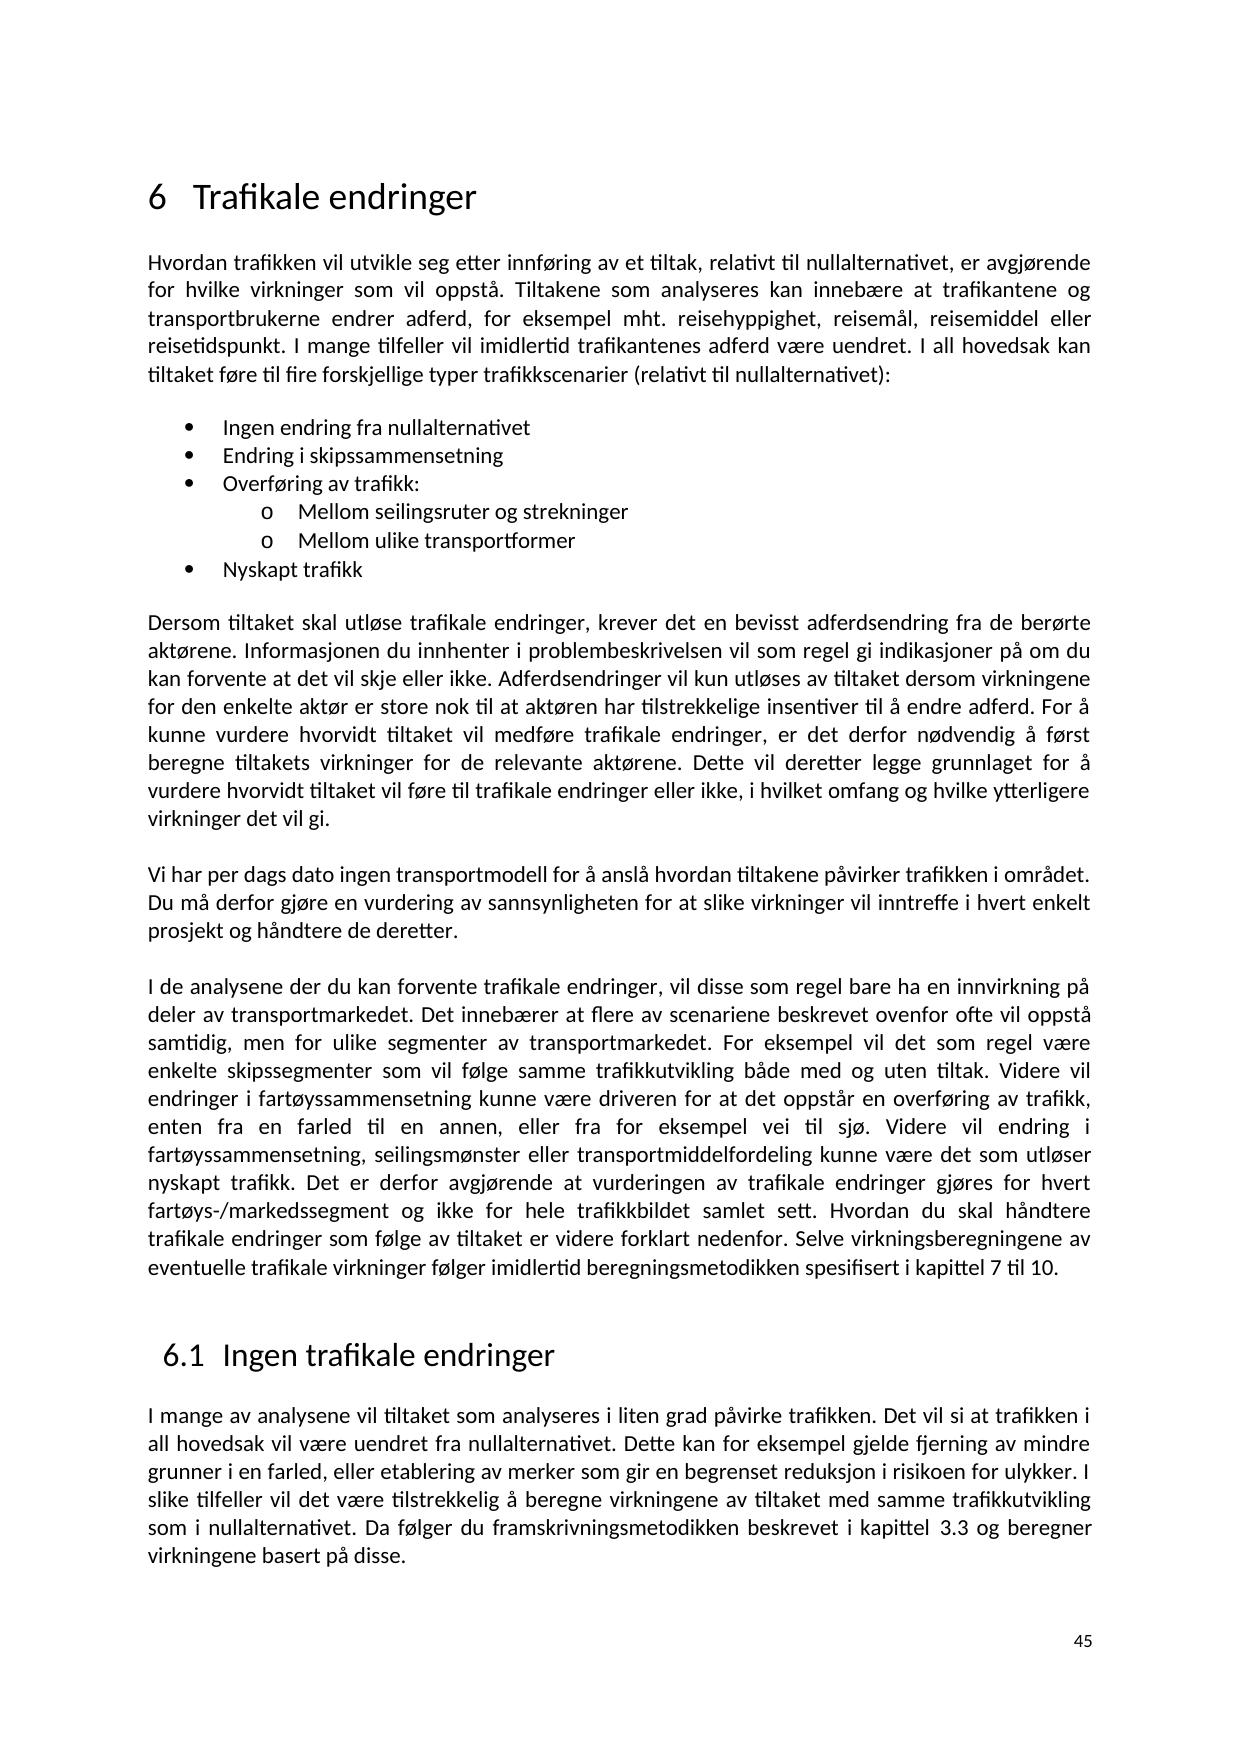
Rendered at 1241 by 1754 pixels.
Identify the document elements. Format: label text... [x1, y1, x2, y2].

subtitle Ingen trafikale endringer [162, 1334, 1093, 1374]
text Vi har per dags dato ingen transportmodell for å anslå hvordan tiltakene påvirker trafikken i området. Du må derfor gjøre en vurdering av sannsynligheten for at slike virkninger vil inntreffe i hvert enkelt prosjekt og håndtere de deretter. [148, 860, 1093, 944]
text Hvordan trafikken vil utvikle seg etter innføring av et tiltak, relativt til nullalternativet, er avgjørende for hvilke virkninger som vil oppstå. Tiltakene som analyseres kan innebære at trafikantene og transportbrukerne endrer adferd, for eksempel mht. reisehyppighet, reisemål, reisemiddel eller reisetidspunkt. I mange tilfeller vil imidlertid trafikantenes adferd være uendret. I all hovedsak kan tiltaket føre til fire forskjellige typer trafikkscenarier (relativt til nullalternativet): [148, 248, 1093, 388]
list Mellom ulike transportformer [260, 526, 1093, 555]
text I mange av analysene vil tiltaket som analyseres i liten grad påvirke trafikken. Det vil si at trafikken i all hovedsak vil være uendret fra nullalternativet. Dette kan for eksempel gjelde fjerning av mindre grunner i en farled, eller etablering av merker som gir en begrenset reduksjon i risikoen for ulykker. I slike tilfeller vil det være tilstrekkelig å beregne virkningene av tiltaket med samme trafikkutvikling som i nullalternativet. Da følger du framskrivningsmetodikken beskrevet i kapittel 3.3 og beregner virkningene basert på disse. [148, 1401, 1093, 1569]
text I de analysene der du kan forvente trafikale endringer, vil disse som regel bare ha en innvirkning på deler av transportmarkedet. Det innebærer at flere av scenariene beskrevet ovenfor ofte vil oppstå samtidig, men for ulike segmenter av transportmarkedet. For eksempel vil det som regel være enkelte skipssegmenter som vil følge samme trafikkutvikling både med og uten tiltak. Videre vil endringer i fartøyssammensetning kunne være driveren for at det oppstår en overføring av trafikk, enten fra en farled til en annen, eller fra for eksempel vei til sjø. Videre vil endring i fartøyssammensetning, seilingsmønster eller transportmiddelfordeling kunne være det som utløser nyskapt trafikk. Det er derfor avgjørende at vurderingen av trafikale endringer gjøres for hvert fartøys-/markedssegment og ikke for hele trafikkbildet samlet sett. Hvordan du skal håndtere trafikale endringer som følge av tiltaket er videre forklart nedenfor. Selve virkningsberegningene av eventuelle trafikale virkninger følger imidlertid beregningsmetodikken spesifisert i kapittel 7 til 10. [148, 972, 1093, 1281]
list Ingen endring fra nullalternativet [185, 413, 1093, 441]
text Dersom tiltaket skal utløse trafikale endringer, krever det en bevisst adferdsendring fra de berørte aktørene. Informasjonen du innhenter i problembeskrivelsen vil som regel gi indikasjoner på om du kan forvente at det vil skje eller ikke. Adferdsendringer vil kun utløses av tiltaket dersom virkningene for den enkelte aktør er store nok til at aktøren har tilstrekkelige insentiver til å endre adferd. For å kunne vurdere hvorvidt tiltaket vil medføre trafikale endringer, er det derfor nødvendig å først beregne tiltakets virkninger for de relevante aktørene. Dette vil deretter legge grunnlaget for å vurdere hvorvidt tiltaket vil føre til trafikale endringer eller ikke, i hvilket omfang og hvilke ytterligere virkninger det vil gi. [148, 608, 1093, 832]
list Nyskapt trafikk [185, 555, 1093, 583]
list Mellom seilingsruter og strekninger [260, 497, 1093, 526]
subtitle Trafikale endringer [148, 173, 1093, 218]
list Endring i skipssammensetning [185, 441, 1093, 469]
list Overføring av trafikk: [185, 469, 1093, 497]
